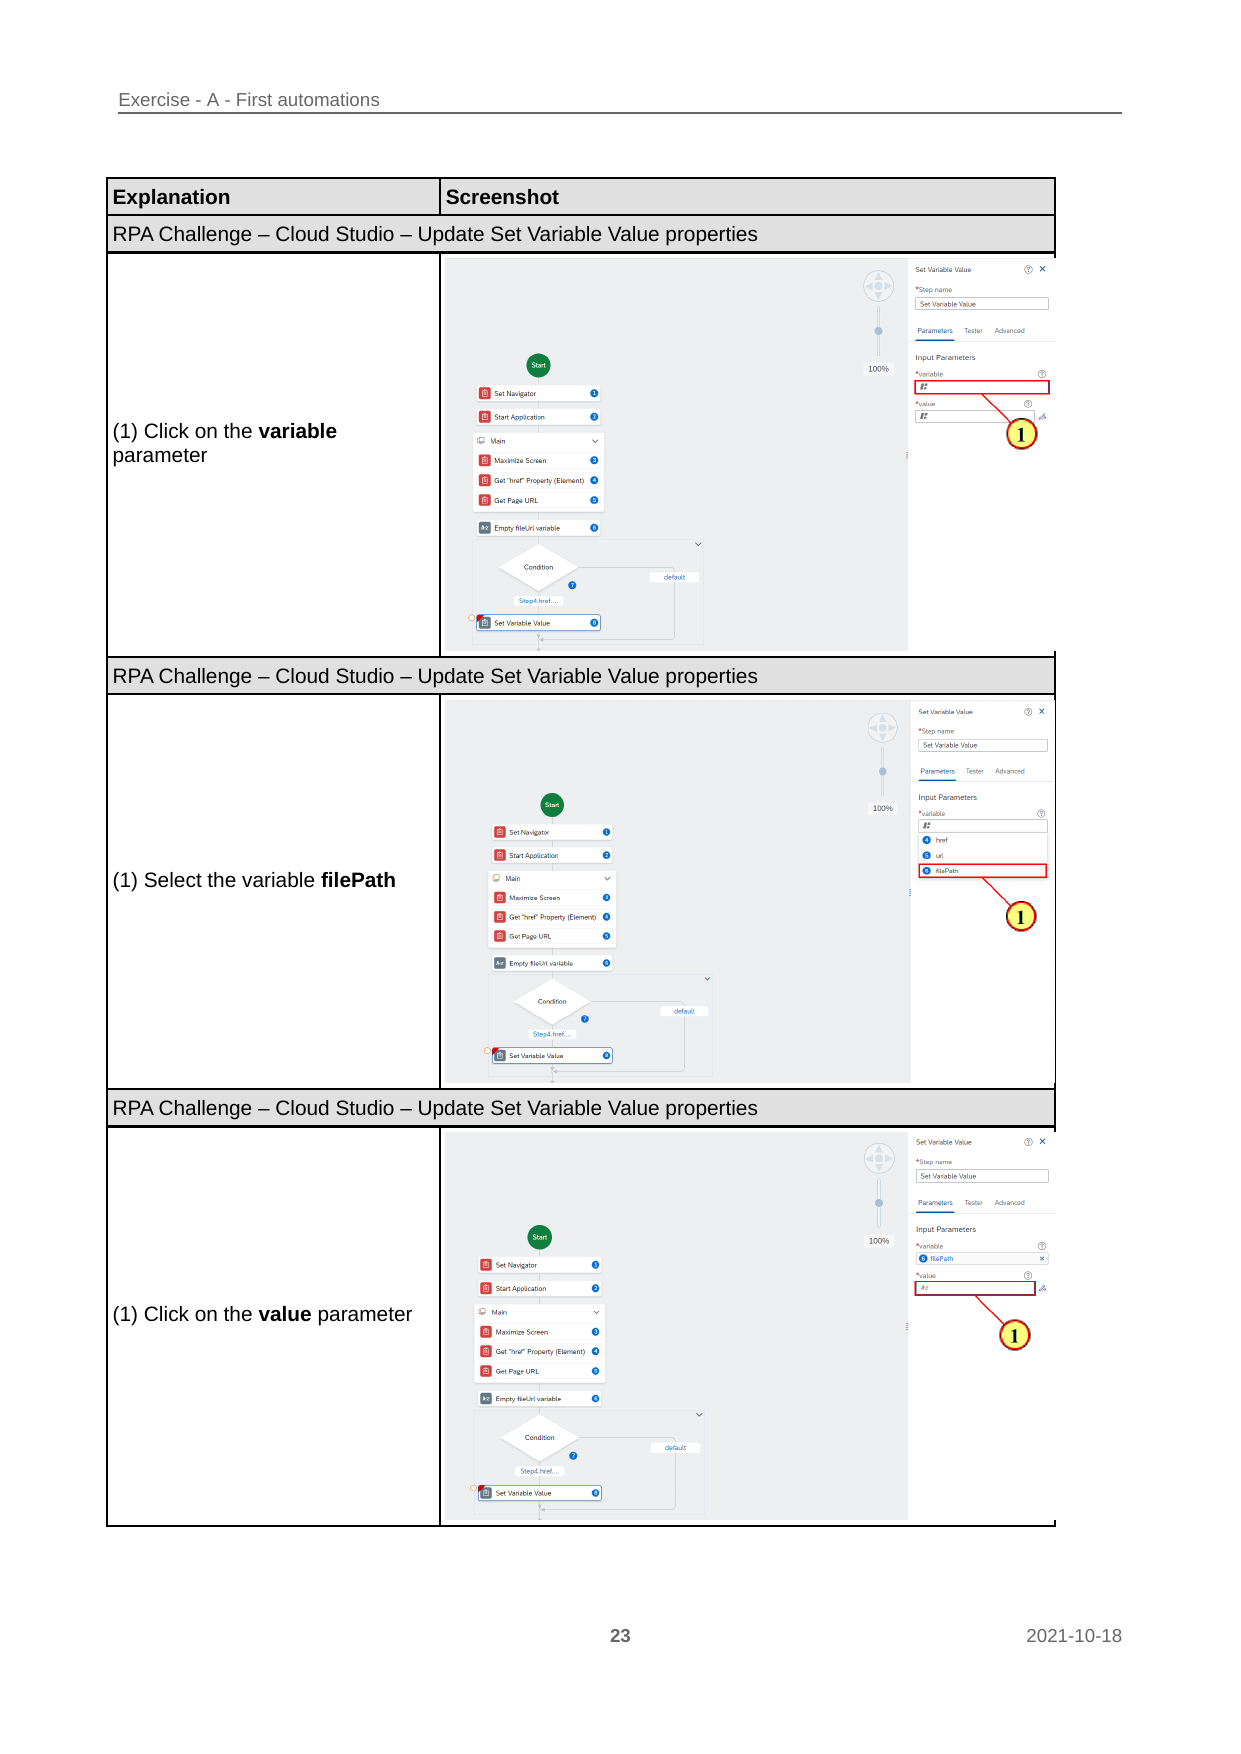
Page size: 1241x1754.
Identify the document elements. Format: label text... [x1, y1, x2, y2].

table_cell [441, 254, 1054, 656]
table_header Screenshot [441, 179, 1054, 214]
picture [445, 258, 1056, 651]
picture [445, 700, 1055, 1083]
table_header Explanation [108, 179, 439, 214]
table_cell (1) Click on the variable parameter [108, 254, 439, 656]
table_cell (1) Click on the value parameter [108, 1128, 439, 1525]
table_cell RPA Challenge – Cloud Studio – Update Set Variable Value properties [108, 658, 1054, 693]
table_cell RPA Challenge – Cloud Studio – Update Set Variable Value properties [108, 1090, 1054, 1125]
table_cell (1) Select the variable filePath [108, 695, 439, 1088]
table_cell [441, 695, 1054, 1088]
table_cell [441, 1128, 1054, 1525]
table_cell RPA Challenge – Cloud Studio – Update Set Variable Value properties [108, 216, 1054, 251]
picture [445, 1132, 1056, 1520]
